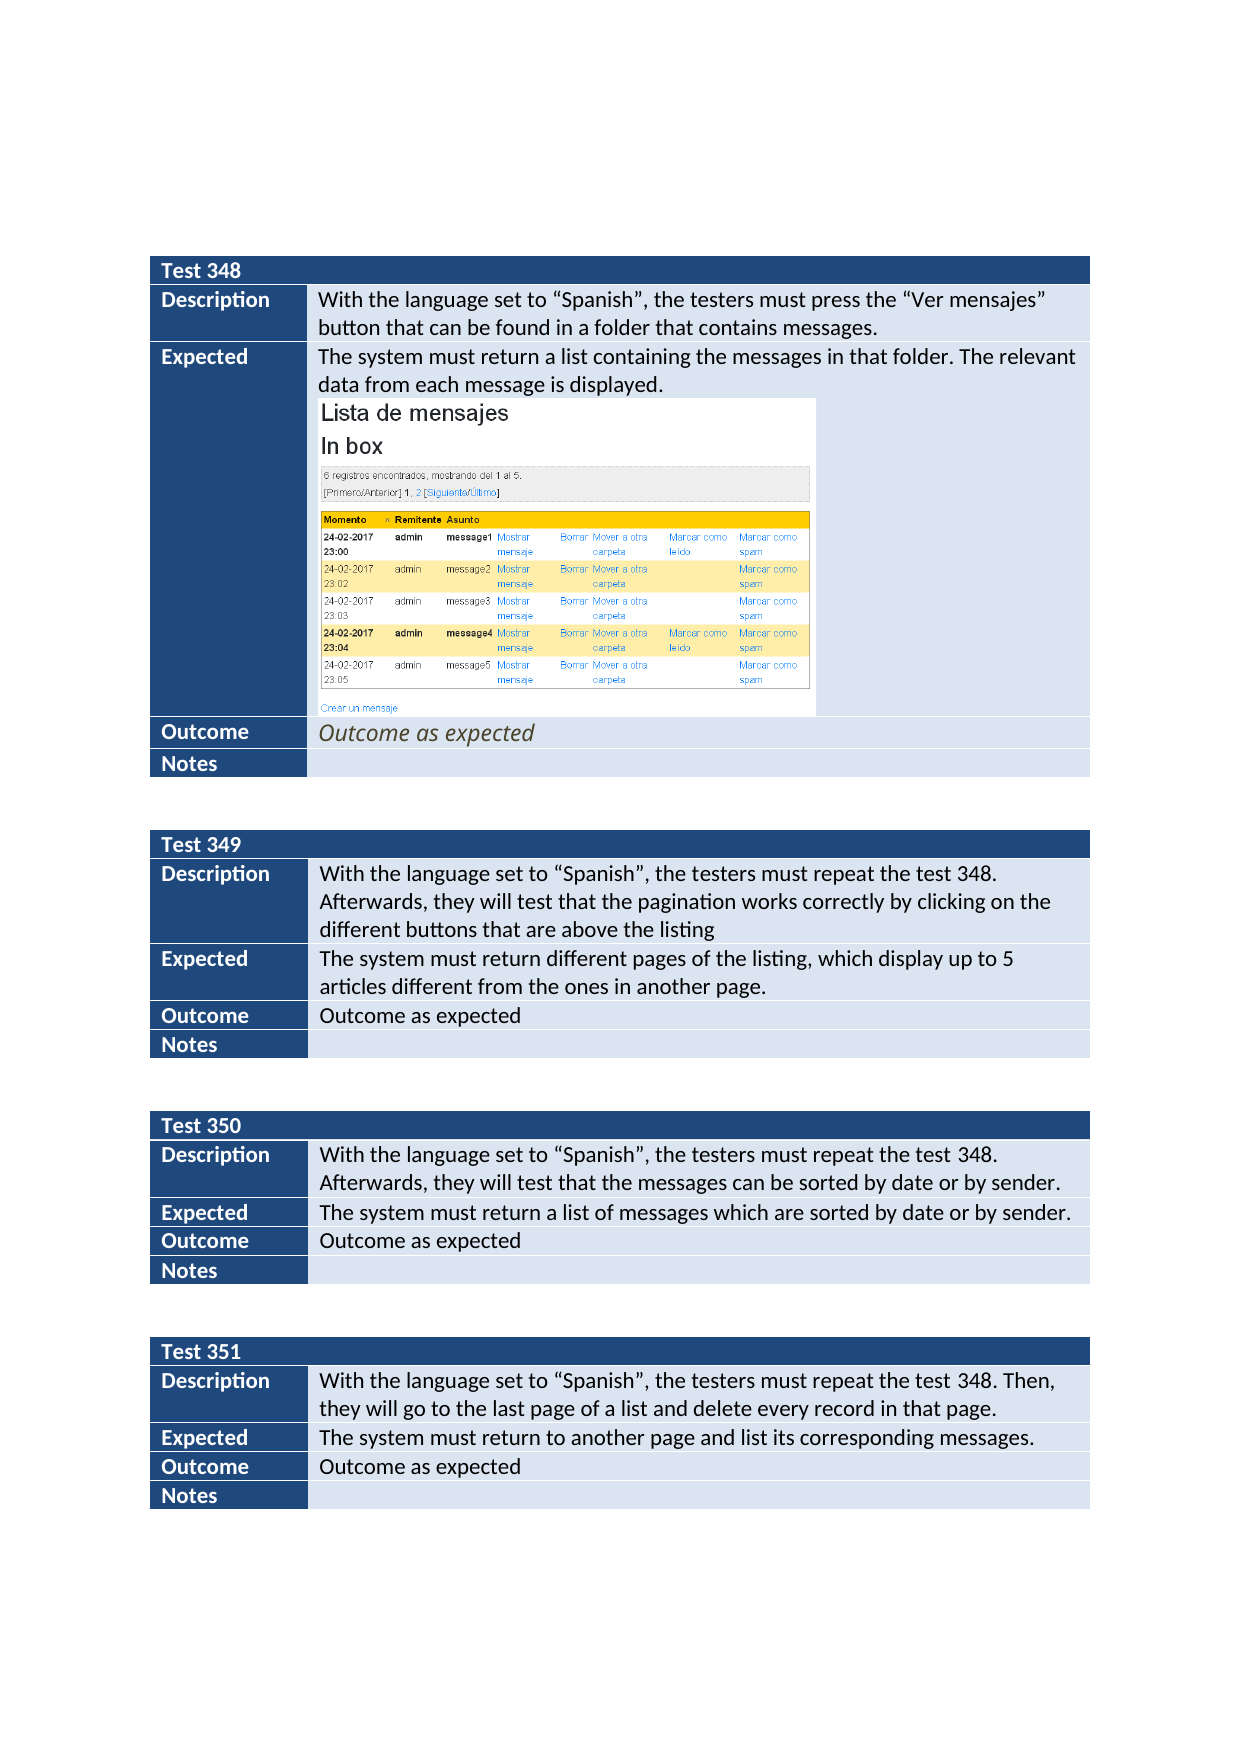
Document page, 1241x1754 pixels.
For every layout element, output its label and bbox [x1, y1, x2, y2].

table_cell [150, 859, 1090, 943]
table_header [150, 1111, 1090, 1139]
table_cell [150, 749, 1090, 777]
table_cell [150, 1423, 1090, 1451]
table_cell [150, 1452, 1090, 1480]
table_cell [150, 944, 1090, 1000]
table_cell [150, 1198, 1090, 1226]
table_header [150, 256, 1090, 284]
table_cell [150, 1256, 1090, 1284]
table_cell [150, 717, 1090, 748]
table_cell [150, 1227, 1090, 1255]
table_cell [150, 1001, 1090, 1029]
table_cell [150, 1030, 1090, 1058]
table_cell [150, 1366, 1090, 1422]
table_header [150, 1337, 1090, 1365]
picture [317, 398, 817, 716]
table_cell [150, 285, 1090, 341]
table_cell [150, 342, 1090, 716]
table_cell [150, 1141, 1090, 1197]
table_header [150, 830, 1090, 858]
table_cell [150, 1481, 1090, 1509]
